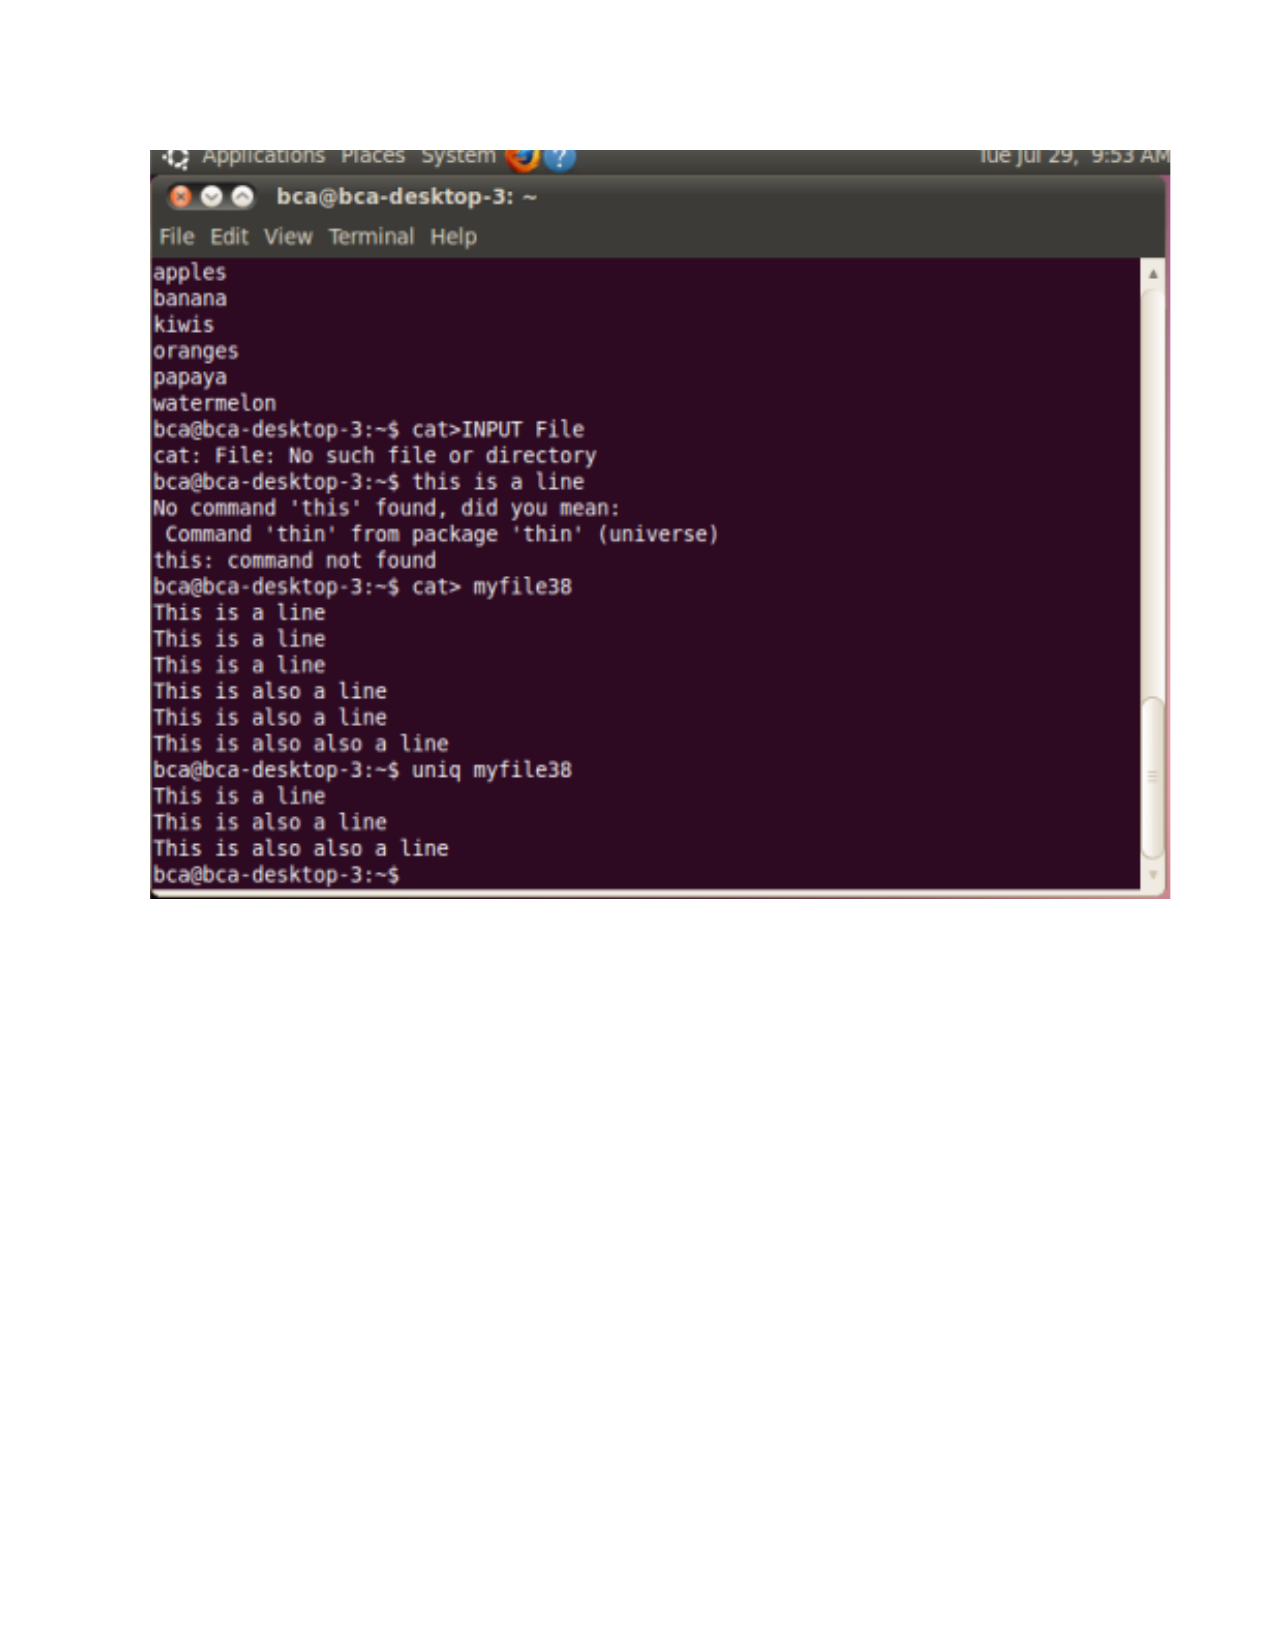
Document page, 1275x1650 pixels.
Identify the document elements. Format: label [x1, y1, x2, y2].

picture [150, 150, 1171, 899]
